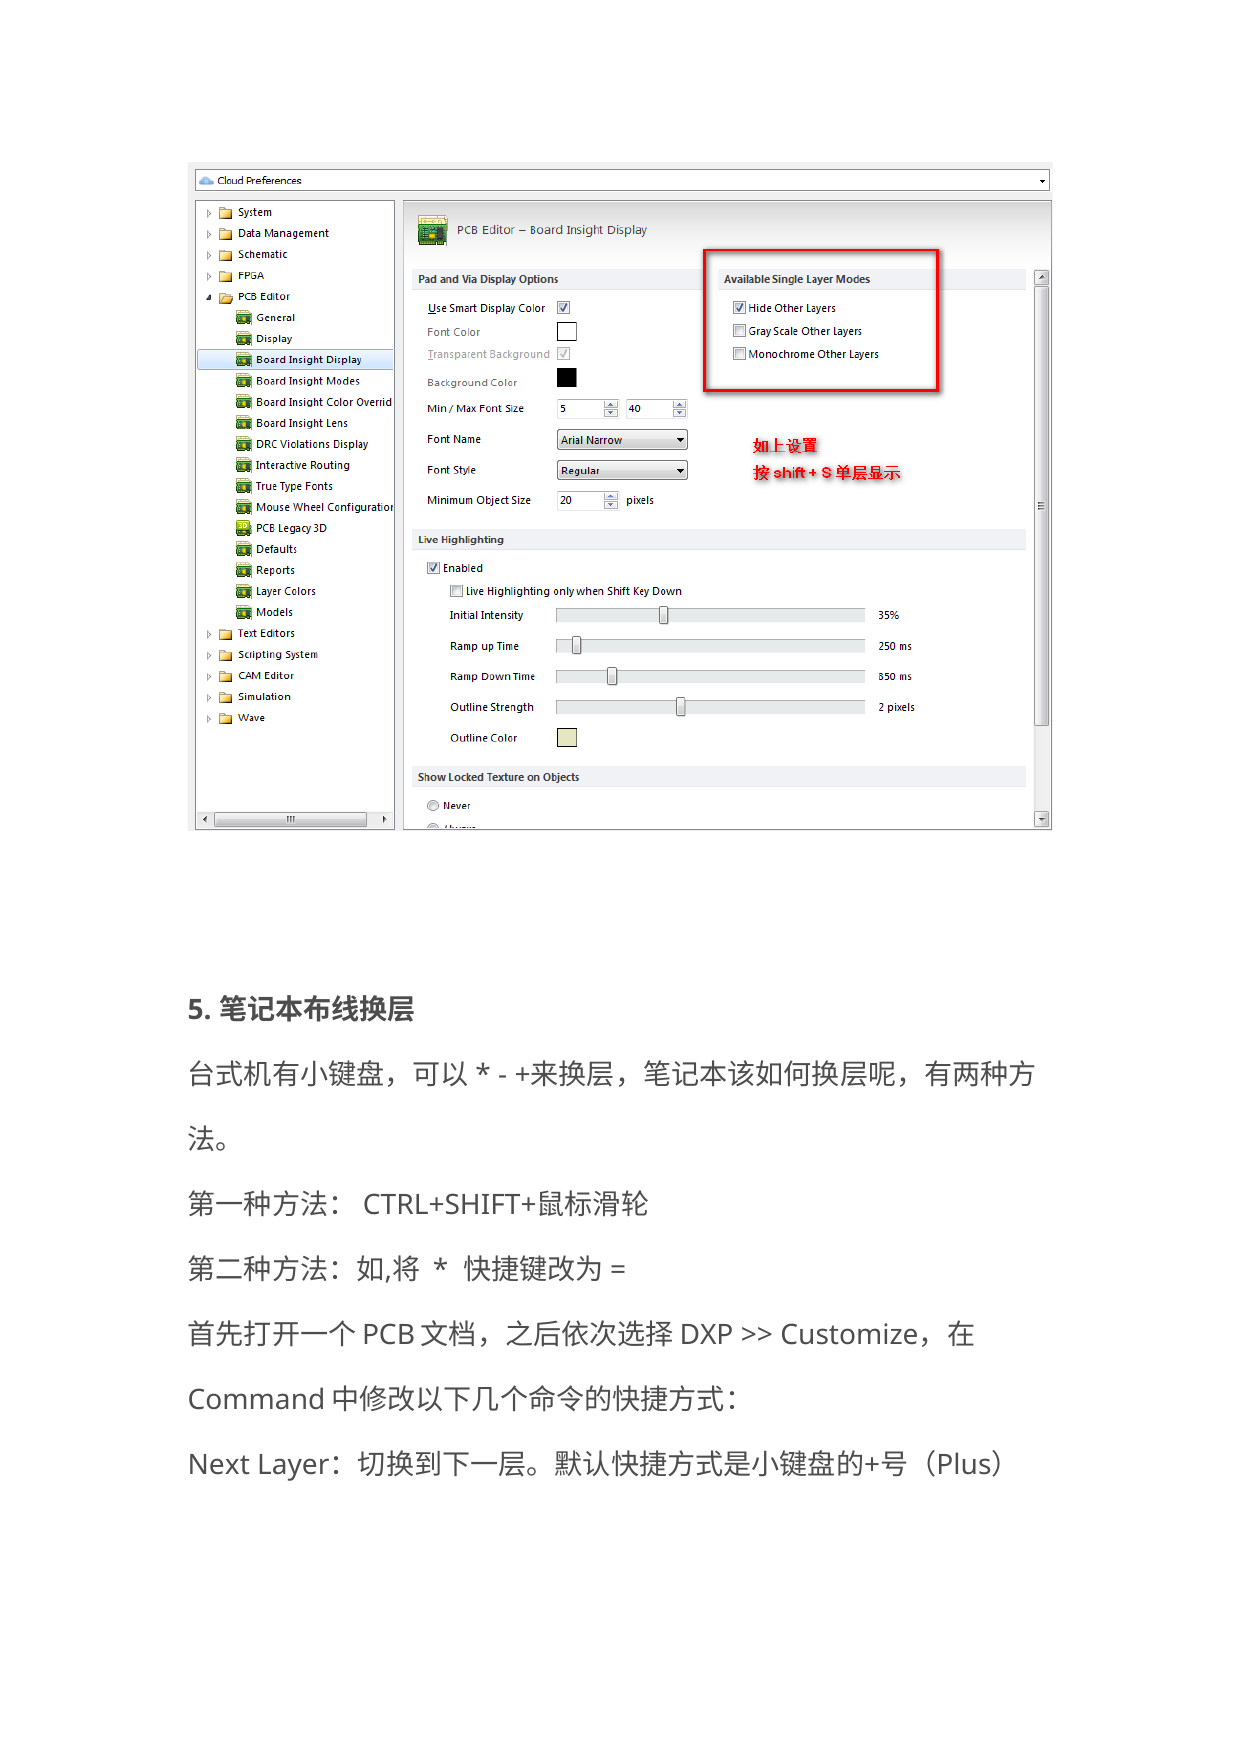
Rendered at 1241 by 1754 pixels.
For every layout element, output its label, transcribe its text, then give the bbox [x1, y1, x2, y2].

text 第一种方法： CTRL+SHIFT+鼠标滑轮 [187, 1169, 1053, 1234]
text 首先打开一个PCB文档，之后依次选择DXP >> Customize，在Command中修改以下几个命令的快捷方式： [187, 1299, 1053, 1429]
text 第二种方法：如,将 * 快捷键改为 = [187, 1234, 1053, 1299]
text Next Layer：切换到下一层。默认快捷方式是小键盘的+号（Plus） [187, 1429, 1053, 1494]
picture [187, 162, 1053, 831]
text 台式机有小键盘，可以 * - +来换层，笔记本该如何换层呢，有两种方法。 [187, 1039, 1053, 1169]
text 5. 笔记本布线换层 [187, 974, 1053, 1039]
